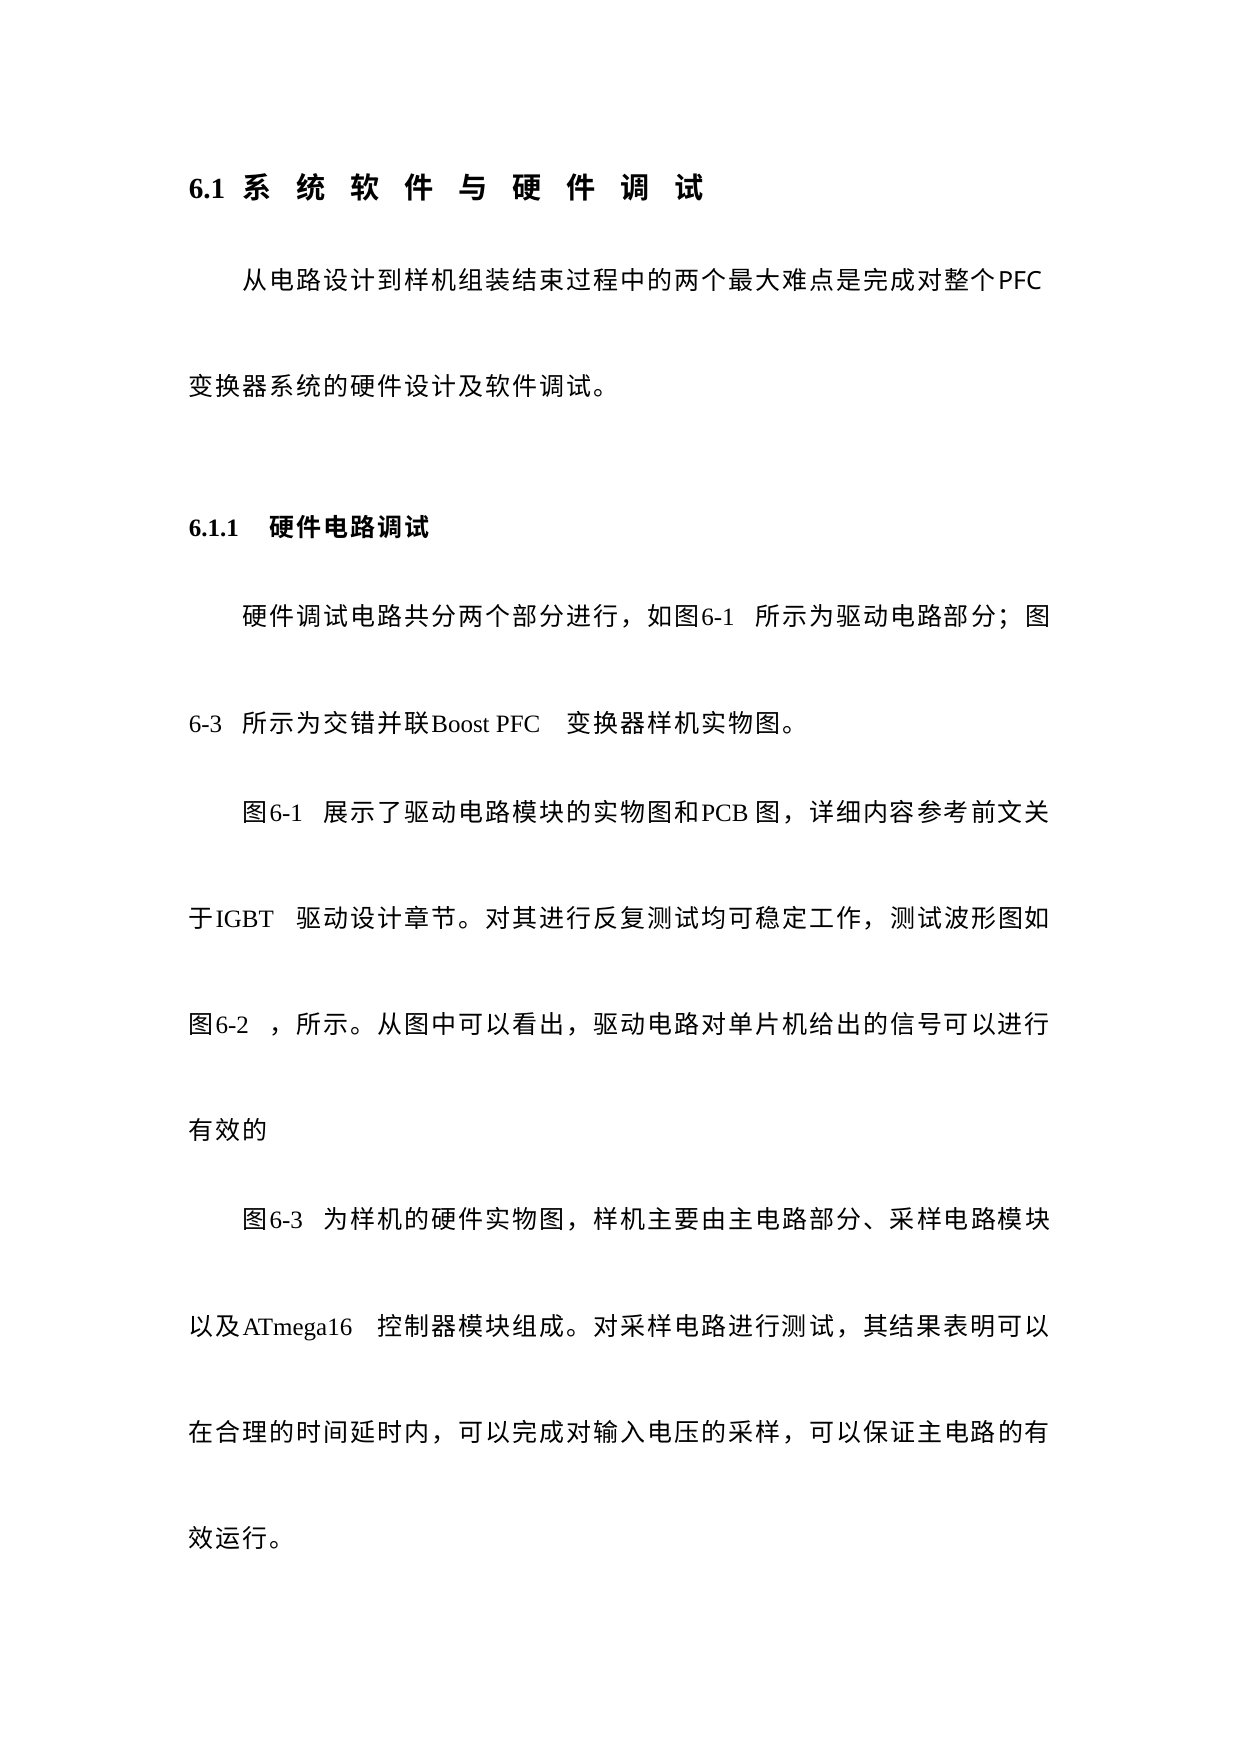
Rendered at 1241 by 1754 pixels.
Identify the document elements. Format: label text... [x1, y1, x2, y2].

text 硬件调试电路共分两个部分进行，如图6-1所示为驱动电路部分；图6-3所示为交错并联Boost PFC变换器样机实物图。 [188, 579, 1052, 757]
text 图6-1展示了驱动电路模块的实物图和PCB图，详细内容参考前文关于IGBT驱动设计章节。对其进行反复测试均可稳定工作，测试波形图如图6-2，所示。从图中可以看出，驱动电路对单片机给出的信号可以进行有效的 [188, 775, 1052, 1164]
text 从电路设计到样机组装结束过程中的两个最大难点是完成对整个PFC变换器系统的硬件设计及软件调试。 [188, 243, 1052, 420]
text 图6-3为样机的硬件实物图，样机主要由主电路部分、采样电路模块以及ATmega16控制器模块组成。对采样电路进行测试，其结果表明可以在合理的时间延时内，可以完成对输入电压的采样，可以保证主电路的有效运行。 [188, 1182, 1052, 1572]
text 6.1.1 硬件电路调试 [188, 491, 1052, 561]
text 6.1 系统软件与硬件调试 [188, 151, 1052, 222]
